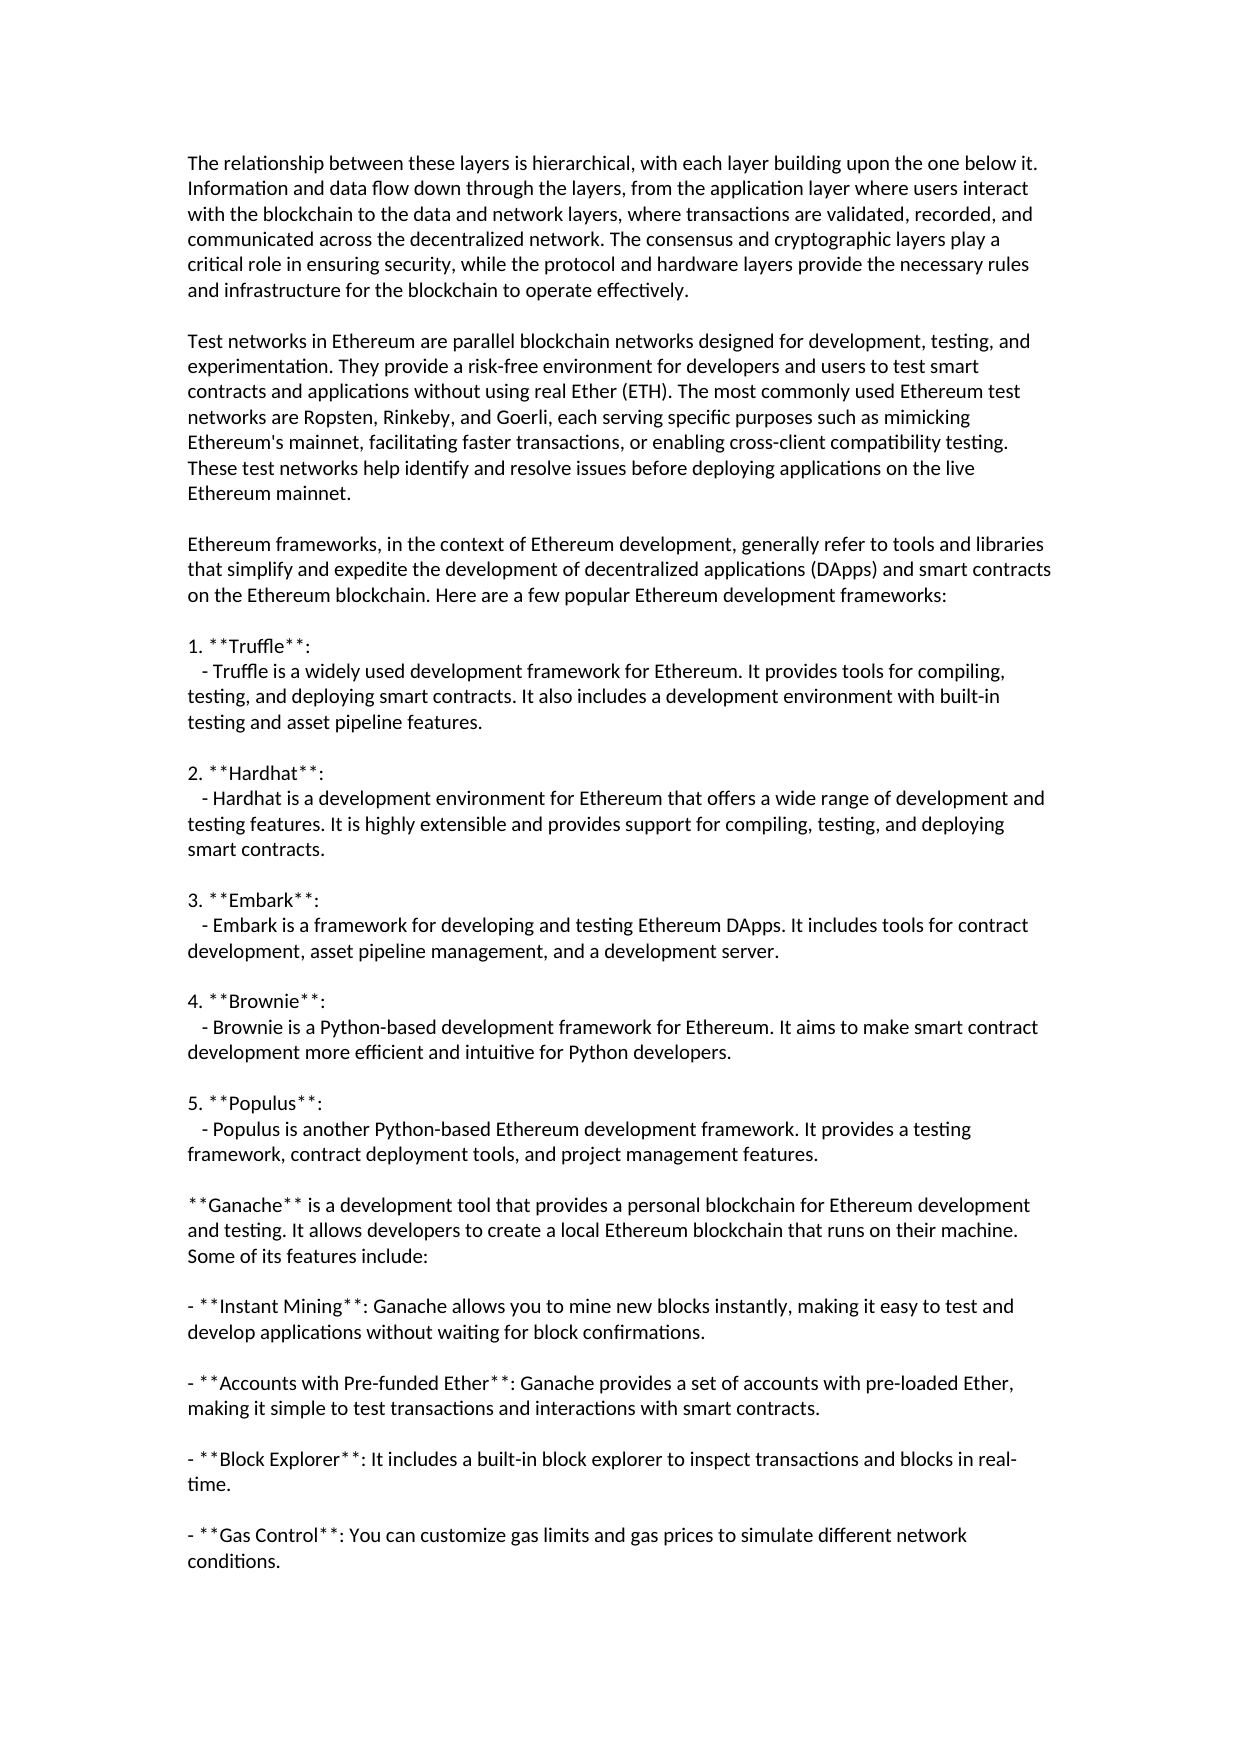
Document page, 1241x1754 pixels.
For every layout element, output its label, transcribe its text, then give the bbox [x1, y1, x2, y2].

text Ethereum frameworks, in the context of Ethereum development, generally refer to tools and libraries that simplify and expedite the development of decentralized applications (DApps) and smart contracts on the Ethereum blockchain. Here are a few popular Ethereum development frameworks: [187, 531, 1053, 607]
text - Hardhat is a development environment for Ethereum that offers a wide range of development and testing features. It is highly extensible and provides support for compiling, testing, and deploying smart contracts. [187, 785, 1053, 862]
text 4. **Brownie**: [187, 989, 1053, 1014]
text 3. **Embark**: [187, 887, 1053, 912]
text - Populus is another Python-based Ethereum development framework. It provides a testing framework, contract deployment tools, and project management features. [187, 1116, 1053, 1167]
text The relationship between these layers is hierarchical, with each layer building upon the one below it. Information and data flow down through the layers, from the application layer where users interact with the blockchain to the data and network layers, where transactions are validated, recorded, and communicated across the decentralized network. The consensus and cryptographic layers play a critical role in ensuring security, while the protocol and hardware layers provide the necessary rules and infrastructure for the blockchain to operate effectively. [187, 150, 1053, 302]
text - **Accounts with Pre-funded Ether**: Ganache provides a set of accounts with pre-loaded Ether, making it simple to test transactions and interactions with smart contracts. [187, 1370, 1053, 1421]
text 1. **Truffle**: [187, 633, 1053, 658]
text - Brownie is a Python-based development framework for Ethereum. It aims to make smart contract development more efficient and intuitive for Python developers. [187, 1014, 1053, 1065]
text **Ganache** is a development tool that provides a personal blockchain for Ethereum development and testing. It allows developers to create a local Ethereum blockchain that runs on their machine. Some of its features include: [187, 1192, 1053, 1268]
text - Truffle is a widely used development framework for Ethereum. It provides tools for compiling, testing, and deploying smart contracts. It also includes a development environment with built-in testing and asset pipeline features. [187, 658, 1053, 734]
text - **Instant Mining**: Ganache allows you to mine new blocks instantly, making it easy to test and develop applications without waiting for block confirmations. [187, 1294, 1053, 1344]
text Test networks in Ethereum are parallel blockchain networks designed for development, testing, and experimentation. They provide a risk-free environment for developers and users to test smart contracts and applications without using real Ether (ETH). The most commonly used Ethereum test networks are Ropsten, Rinkeby, and Goerli, each serving specific purposes such as mimicking Ethereum's mainnet, facilitating faster transactions, or enabling cross-client compatibility testing. These test networks help identify and resolve issues before deploying applications on the live Ethereum mainnet. [187, 328, 1053, 506]
text - **Gas Control**: You can customize gas limits and gas prices to simulate different network conditions. [187, 1522, 1053, 1573]
text - **Block Explorer**: It includes a built-in block explorer to inspect transactions and blocks in real-time. [187, 1446, 1053, 1497]
text 5. **Populus**: [187, 1090, 1053, 1116]
text 2. **Hardhat**: [187, 760, 1053, 785]
text - Embark is a framework for developing and testing Ethereum DApps. It includes tools for contract development, asset pipeline management, and a development server. [187, 912, 1053, 963]
